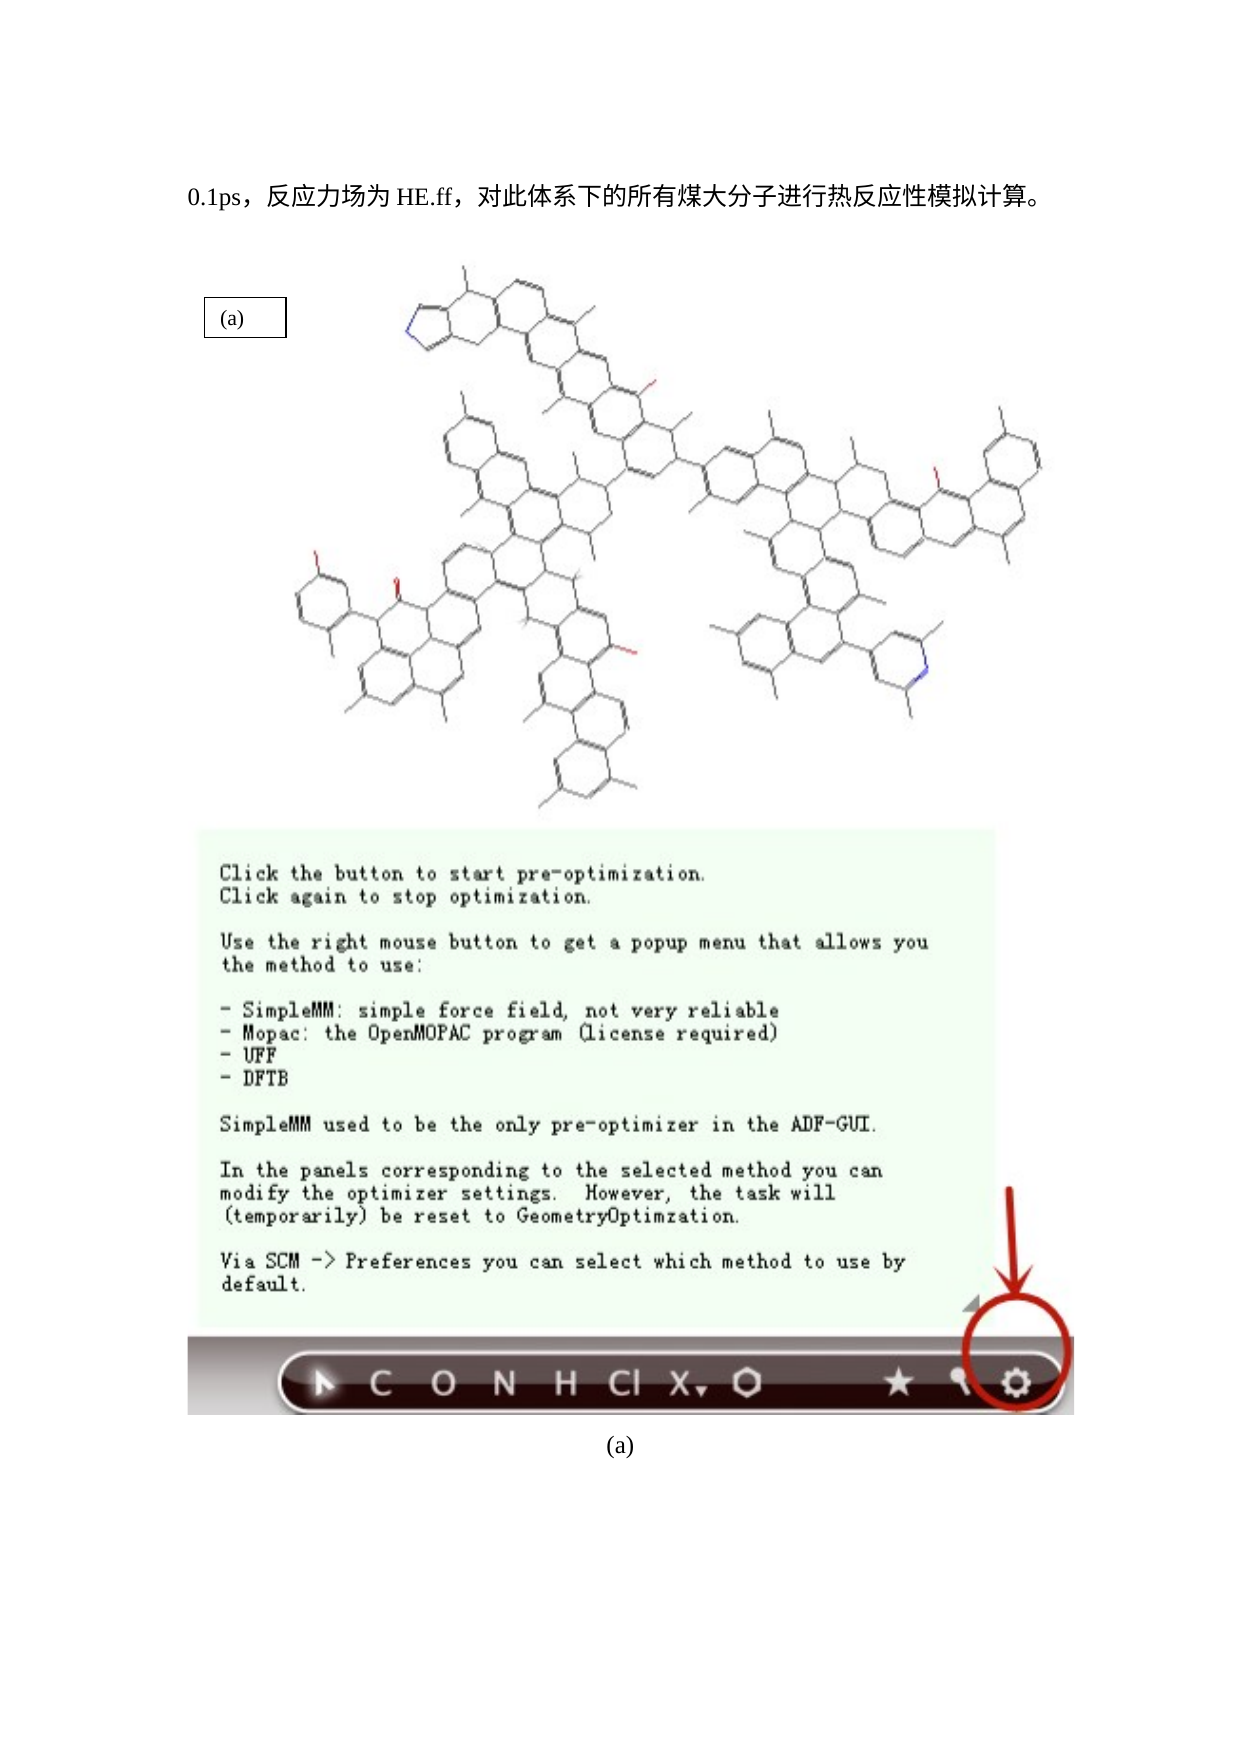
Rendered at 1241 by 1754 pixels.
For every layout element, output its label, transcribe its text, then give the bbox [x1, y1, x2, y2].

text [187, 162, 1053, 227]
text (a) [187, 1428, 1053, 1461]
picture [187, 245, 1075, 1415]
